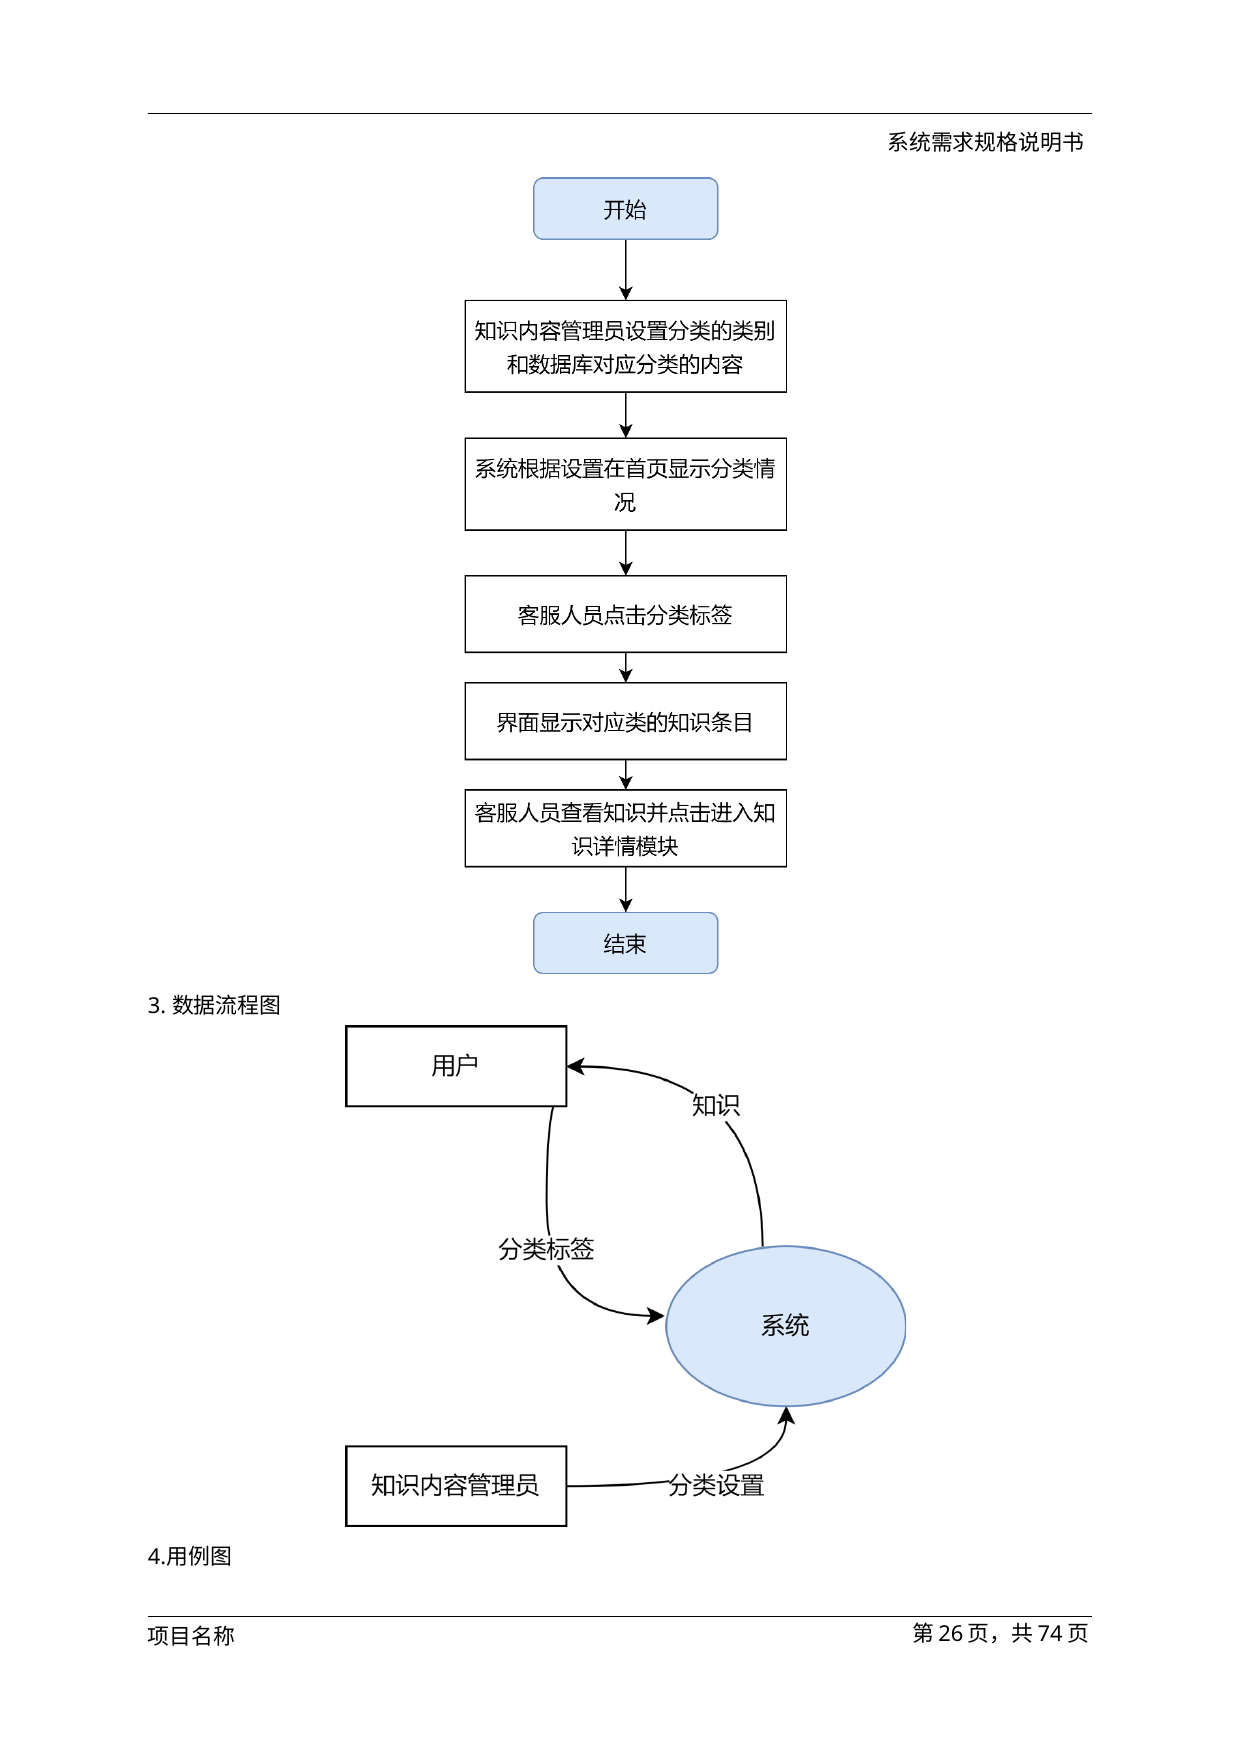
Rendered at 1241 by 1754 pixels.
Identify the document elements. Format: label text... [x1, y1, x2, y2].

picture [345, 1025, 907, 1527]
text 3. 数据流程图 [148, 983, 1104, 1025]
picture [464, 177, 787, 974]
text 4.用例图 [148, 1534, 1104, 1576]
